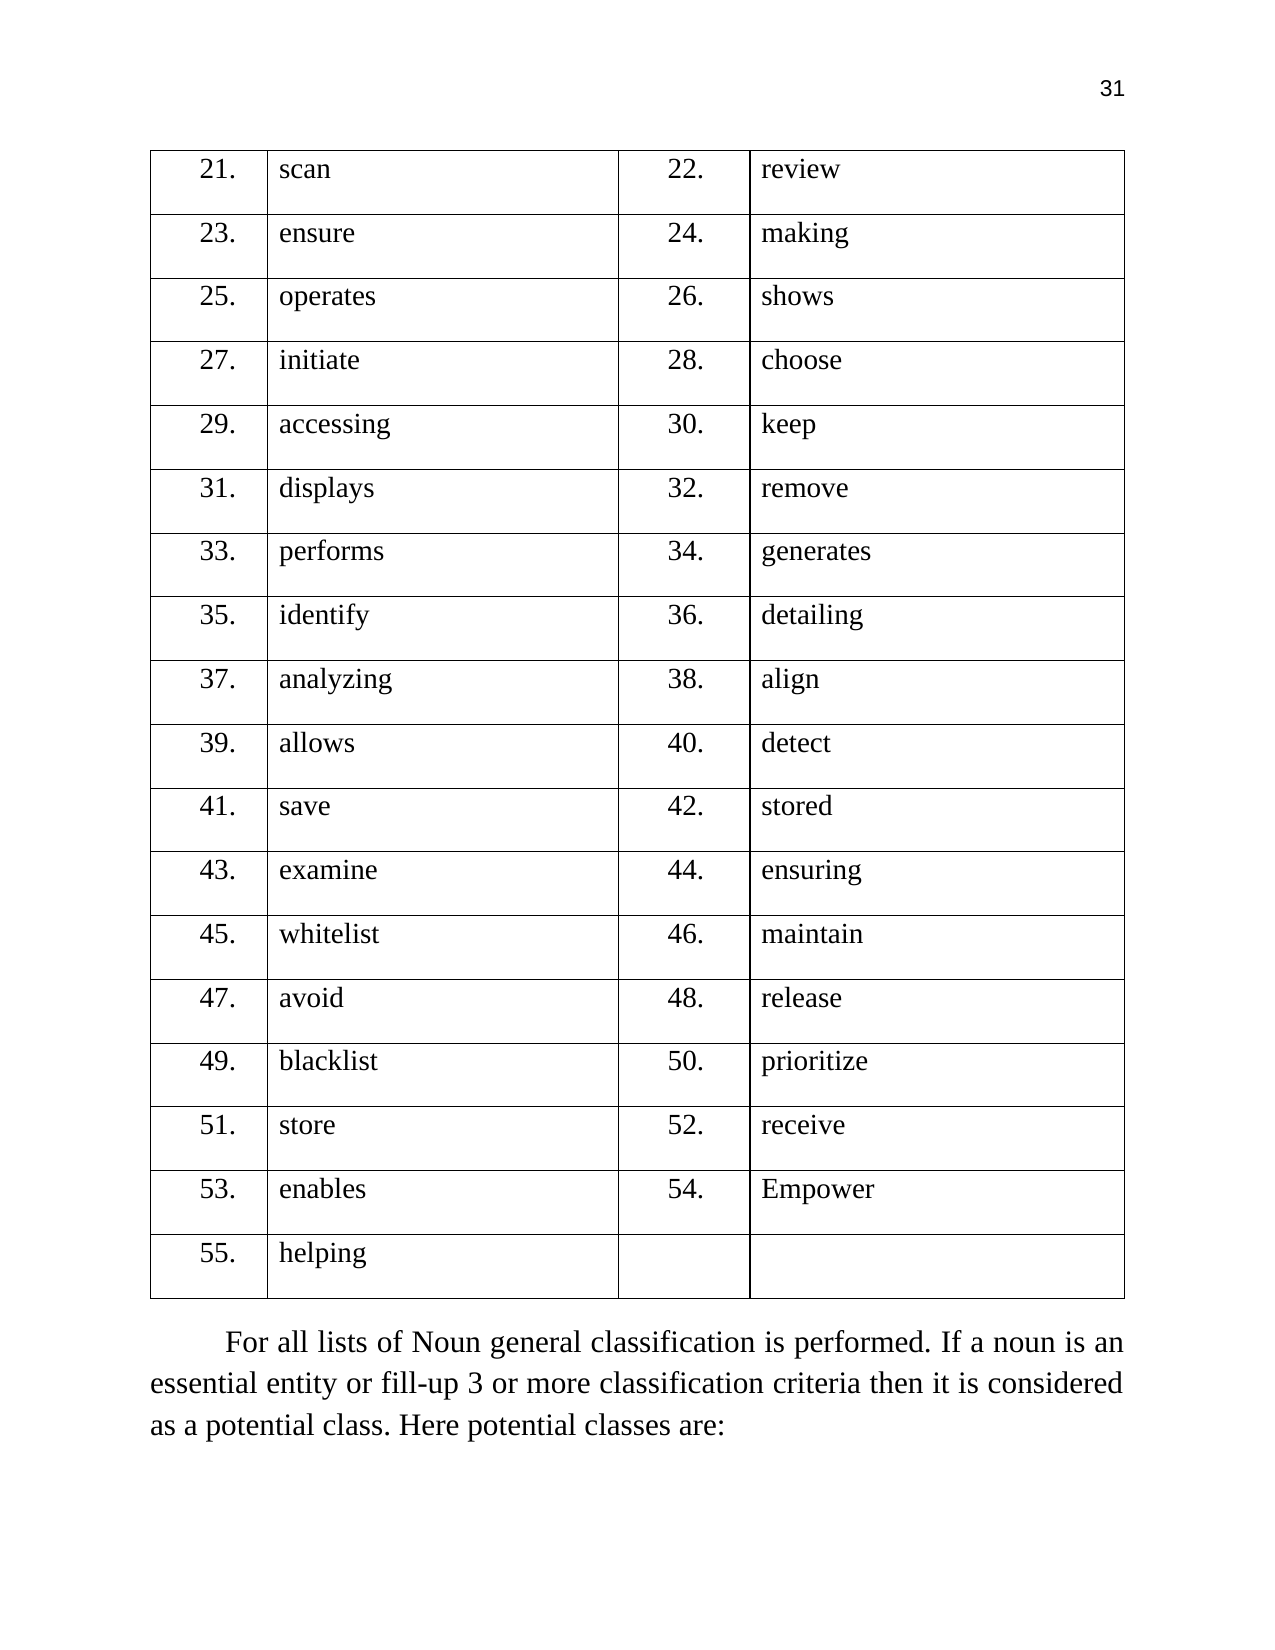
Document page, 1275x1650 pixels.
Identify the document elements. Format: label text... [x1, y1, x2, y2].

table_cell identify [268, 597, 618, 660]
table_cell [619, 215, 749, 277]
table_cell detect [751, 725, 1124, 787]
table_cell review [751, 151, 1124, 214]
table_cell [151, 980, 267, 1042]
table_cell [151, 916, 267, 979]
table_cell store [268, 1107, 618, 1170]
table_cell [619, 1107, 749, 1170]
table_cell [151, 279, 267, 341]
table_cell [619, 1044, 749, 1106]
table_cell [619, 852, 749, 915]
table_cell [619, 279, 749, 341]
table_cell helping [268, 1235, 618, 1297]
table_cell Empower [751, 1171, 1124, 1234]
text For all lists of Noun general classification is performed. If a noun is an essential entity or fill-up 3 or more classification criteria then it is considered as a potential class. Here potential classes are: [150, 1323, 1125, 1442]
table_cell scan [268, 151, 618, 214]
table_cell [619, 534, 749, 596]
table_cell [619, 1171, 749, 1234]
table_cell displays [268, 470, 618, 532]
table_cell [151, 151, 267, 214]
table_cell remove [751, 470, 1124, 532]
table_cell [619, 916, 749, 979]
table_cell [619, 661, 749, 724]
table_cell generates [751, 534, 1124, 596]
table_cell [151, 1044, 267, 1106]
table_cell [151, 342, 267, 405]
table_cell save [268, 789, 618, 851]
table_cell [619, 151, 749, 214]
table_cell avoid [268, 980, 618, 1042]
table_cell whitelist [268, 916, 618, 979]
table_cell [151, 215, 267, 277]
table_cell [619, 470, 749, 532]
table_cell analyzing [268, 661, 618, 724]
table_cell receive [751, 1107, 1124, 1170]
table_cell [619, 980, 749, 1042]
table_cell ensuring [751, 852, 1124, 915]
table_cell making [751, 215, 1124, 277]
table_cell [151, 1235, 267, 1297]
table_cell stored [751, 789, 1124, 851]
table_cell [151, 725, 267, 787]
table_cell [619, 725, 749, 787]
table_cell maintain [751, 916, 1124, 979]
table_cell prioritize [751, 1044, 1124, 1106]
table_cell release [751, 980, 1124, 1042]
table_cell [151, 852, 267, 915]
table_cell [151, 789, 267, 851]
table_cell detailing [751, 597, 1124, 660]
table_cell align [751, 661, 1124, 724]
table_cell [619, 342, 749, 405]
table_cell keep [751, 406, 1124, 469]
table_cell initiate [268, 342, 618, 405]
table_cell [151, 1171, 267, 1234]
table_cell [619, 597, 749, 660]
table_cell ensure [268, 215, 618, 277]
table_cell blacklist [268, 1044, 618, 1106]
table_cell examine [268, 852, 618, 915]
table_cell [151, 1107, 267, 1170]
table_cell [151, 534, 267, 596]
table_cell [619, 1235, 749, 1297]
table_cell [151, 406, 267, 469]
table_cell [751, 1235, 1124, 1297]
table_cell [619, 789, 749, 851]
table_cell choose [751, 342, 1124, 405]
table_cell allows [268, 725, 618, 787]
table_cell [151, 597, 267, 660]
table_cell accessing [268, 406, 618, 469]
table_cell [151, 661, 267, 724]
table_cell enables [268, 1171, 618, 1234]
table_cell [619, 406, 749, 469]
table_cell shows [751, 279, 1124, 341]
table_cell [151, 470, 267, 532]
table_cell operates [268, 279, 618, 341]
table_cell performs [268, 534, 618, 596]
